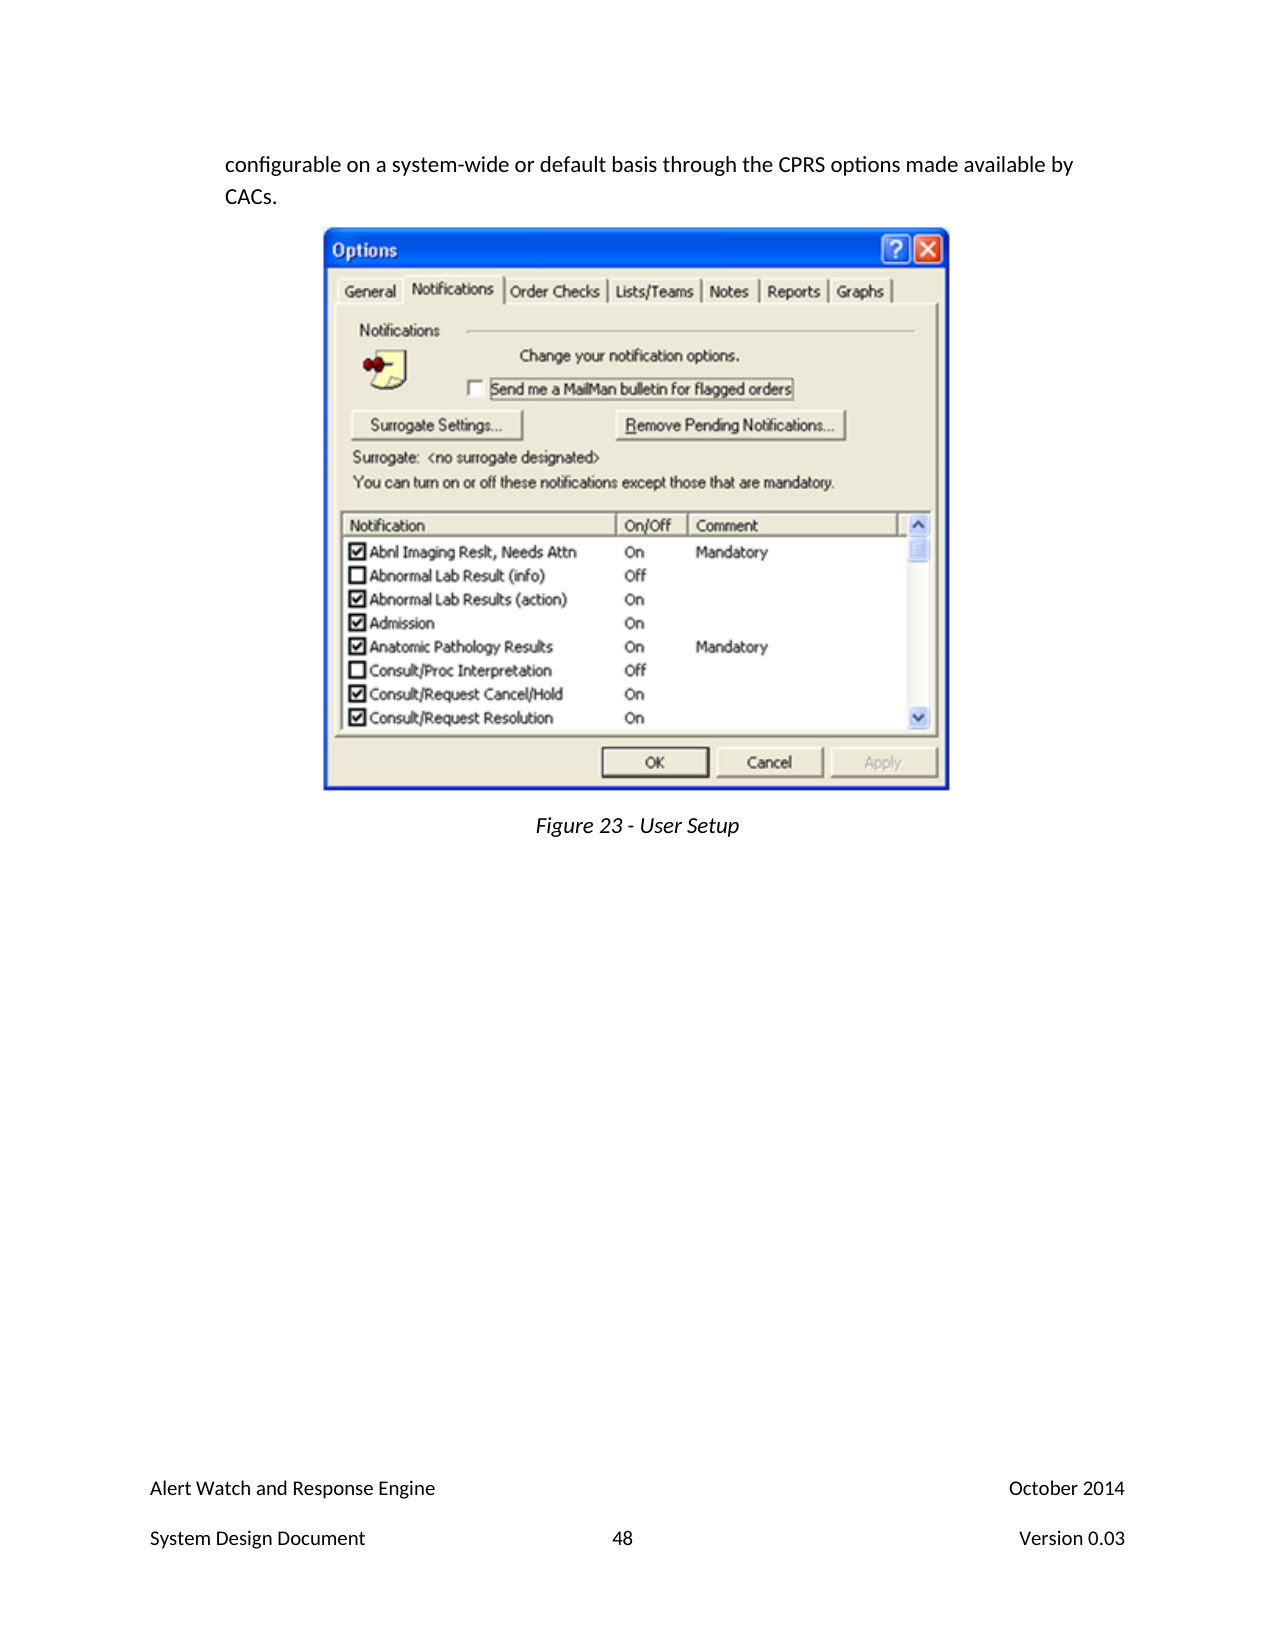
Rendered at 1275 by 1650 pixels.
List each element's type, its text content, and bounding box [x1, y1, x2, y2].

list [187, 150, 1125, 210]
picture [322, 226, 953, 794]
